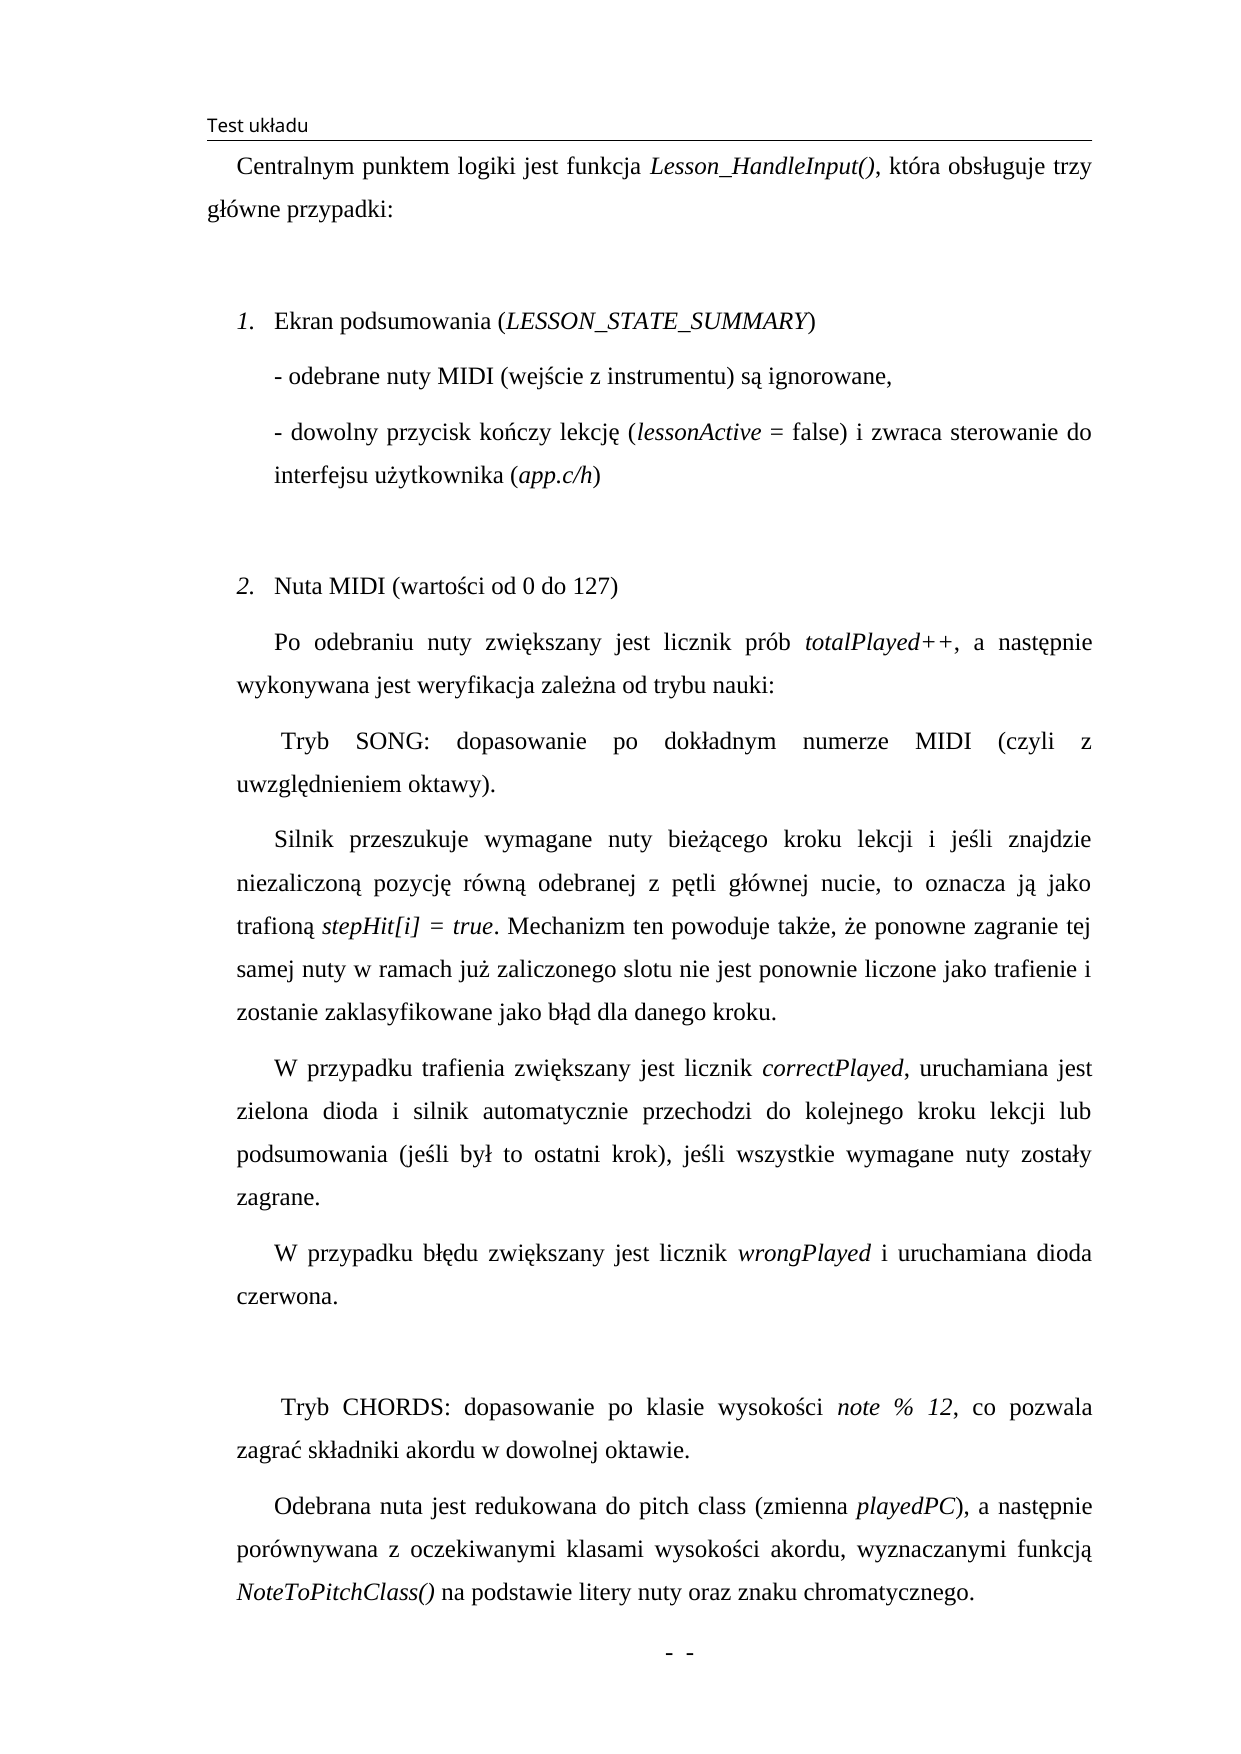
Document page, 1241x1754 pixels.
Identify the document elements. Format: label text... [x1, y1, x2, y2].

text Tryb SONG: dopasowanie po dokładnym numerze MIDI (czyli z uwzględnieniem oktawy). [236, 726, 1092, 798]
text Po odebraniu nuty zwiększany jest licznik prób totalPlayed++, a następnie wykonywana jest weryfikacja zależna od trybu nauki: [236, 627, 1092, 699]
list Nuta MIDI (wartości od 0 do 127) [236, 571, 1092, 600]
text Tryb CHORDS: dopasowanie po klasie wysokości note % 12, co pozwala zagrać składniki akordu w dowolnej oktawie. [236, 1392, 1092, 1464]
text - dowolny przycisk kończy lekcję (lessonActive = false) i zwraca sterowanie do interfejsu użytkownika (app.c/h) [274, 417, 1092, 489]
text - odebrane nuty MIDI (wejście z instrumentu) są ignorowane, [207, 361, 1092, 390]
text W przypadku trafienia zwiększany jest licznik correctPlayed, uruchamiana jest zielona dioda i silnik automatycznie przechodzi do kolejnego kroku lekcji lub podsumowania (jeśli był to ostatni krok), jeśli wszystkie wymagane nuty zostały zagrane. [236, 1053, 1092, 1211]
text Odebrana nuta jest redukowana do pitch class (zmienna playedPC), a następnie porównywana z oczekiwanymi klasami wysokości akordu, wyznaczanymi funkcją NoteToPitchClass() na podstawie litery nuty oraz znaku chromatycznego. [236, 1491, 1092, 1606]
list Ekran podsumowania (LESSON_STATE_SUMMARY) [236, 306, 1092, 334]
text Centralnym punktem logiki jest funkcja Lesson_HandleInput(), która obsługuje trzy główne przypadki: [207, 151, 1092, 223]
text Silnik przeszukuje wymagane nuty bieżącego kroku lekcji i jeśli znajdzie niezaliczoną pozycję równą odebranej z pętli głównej nucie, to oznacza ją jako trafioną stepHit[i] = true. Mechanizm ten powoduje także, że ponowne zagranie tej samej nuty w ramach już zaliczonego slotu nie jest ponownie liczone jako trafienie i zostanie zaklasyfikowane jako błąd dla danego kroku. [236, 824, 1092, 1026]
text W przypadku błędu zwiększany jest licznik wrongPlayed i uruchamiana dioda czerwona. [236, 1238, 1092, 1309]
